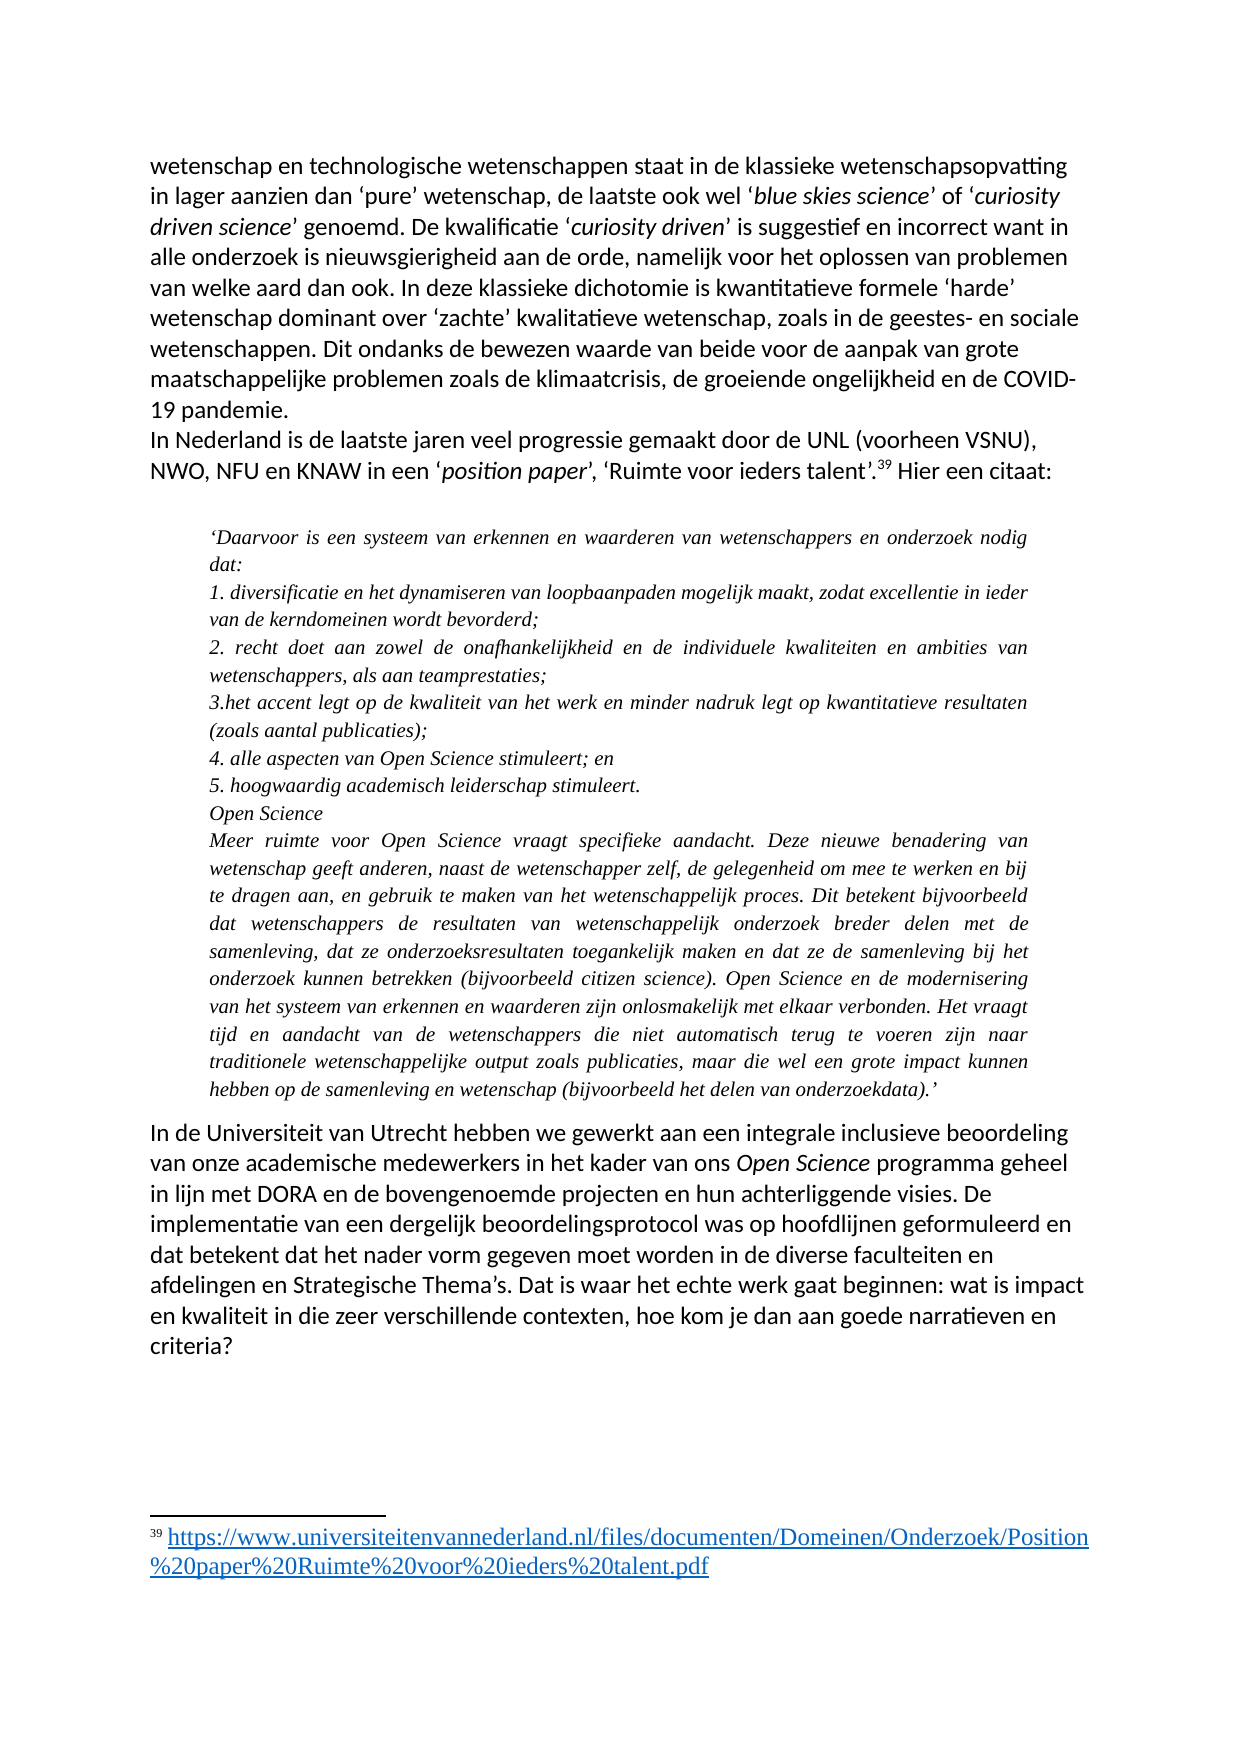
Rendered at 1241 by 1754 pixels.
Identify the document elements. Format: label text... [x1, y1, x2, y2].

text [150, 150, 1090, 425]
text 1. diversificatie en het dynamiseren van loopbaanpaden mogelijk maakt, zodat excellentie in ieder van de kerndomeinen wordt bevorderd; [209, 580, 1031, 631]
text 2. recht doet aan zowel de onafhankelijkheid en de individuele kwaliteiten en ambities van wetenschappers, als aan teamprestaties; [209, 635, 1031, 687]
text 3.het accent legt op de kwaliteit van het werk en minder nadruk legt op kwantitatieve resultaten (zoals aantal publicaties); [209, 690, 1031, 742]
text In de Universiteit van Utrecht hebben we gewerkt aan een integrale inclusieve beoordeling van onze academische medewerkers in het kader van ons Open Science programma geheel in lijn met DORA en de bovengenoemde projecten en hun achterliggende visies. De implementatie van een dergelijk beoordelingsprotocol was op hoofdlijnen geformuleerd en dat betekent dat het nader vorm gegeven moet worden in de diverse faculteiten en afdelingen en Strategische Thema’s. Dat is waar het echte werk gaat beginnen: wat is impact en kwaliteit in die zeer verschillende contexten, hoe kom je dan aan goede narratieven en criteria? [150, 1117, 1090, 1361]
text ‘Daarvoor is een systeem van erkennen en waarderen van wetenschappers en onderzoek nodig dat: [209, 524, 1031, 576]
text 4. alle aspecten van Open Science stimuleert; en [209, 745, 1031, 769]
text 5. hoogwaardig academisch leiderschap stimuleert. [209, 773, 1031, 797]
text In Nederland is de laatste jaren veel progressie gemaakt door de UNL (voorheen VSNU), NWO, NFU en KNAW in een ‘position paper’, ‘Ruimte voor ieders talent’. Hier een citaat: [150, 425, 1090, 486]
text Open Science [209, 801, 1031, 825]
text Meer ruimte voor Open Science vraagt specifieke aandacht. Deze nieuwe benadering van wetenschap geeft anderen, naast de wetenschapper zelf, de gelegenheid om mee te werken en bij te dragen aan, en gebruik te maken van het wetenschappelijk proces. Dit betekent bijvoorbeeld dat wetenschappers de resultaten van wetenschappelijk onderzoek breder delen met de samenleving, dat ze onderzoeksresultaten toegankelijk maken en dat ze de samenleving bij het onderzoek kunnen betrekken (bijvoorbeeld citizen science). Open Science en de modernisering van het systeem van erkennen en waarderen zijn onlosmakelijk met elkaar verbonden. Het vraagt tijd en aandacht van de wetenschappers die niet automatisch terug te voeren zijn naar traditionele wetenschappelijke output zoals publicaties, maar die wel een grote impact kunnen hebben op de samenleving en wetenschap (bijvoorbeeld het delen van onderzoekdata).’ [209, 828, 1031, 1101]
